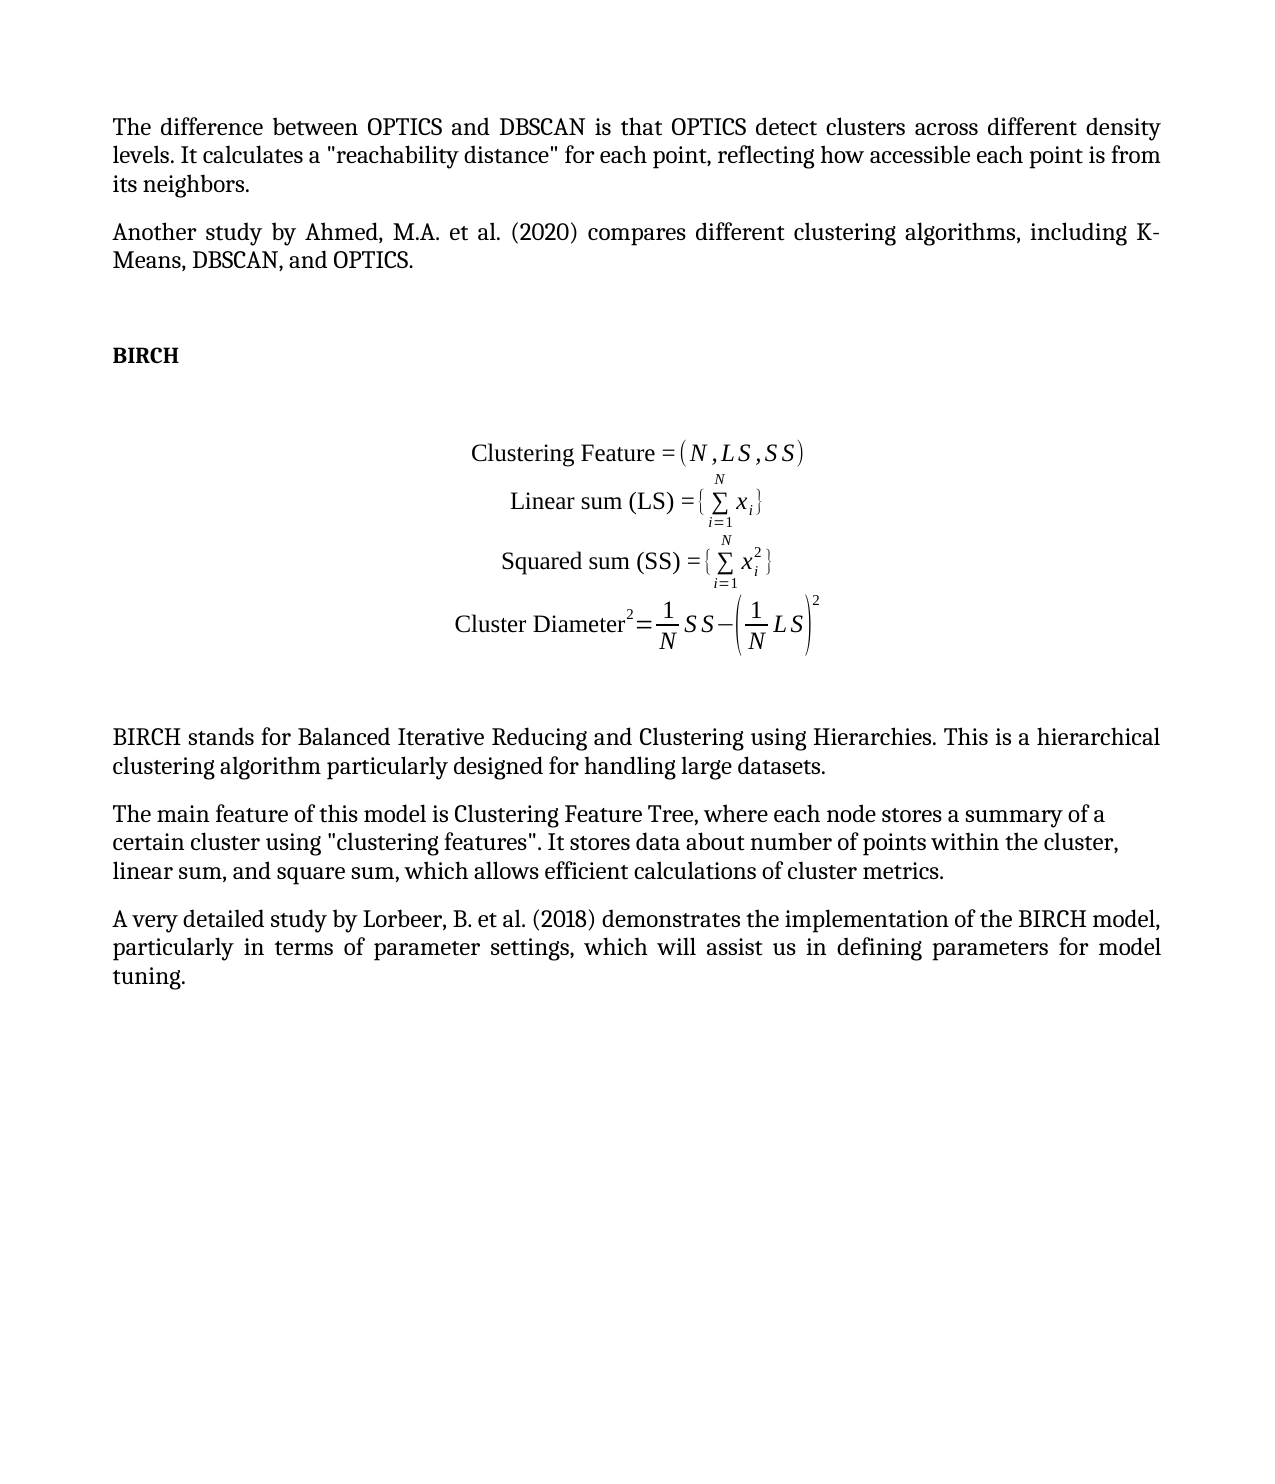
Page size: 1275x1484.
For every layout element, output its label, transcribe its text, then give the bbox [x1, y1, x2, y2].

text Another study by Ahmed, M.A. et al. (2020) compares different clustering algorithms, including K-Means, DBSCAN, and OPTICS. [112, 217, 1162, 275]
text BIRCH stands for Balanced Iterative Reducing and Clustering using Hierarchies. This is a hierarchical clustering algorithm particularly designed for handling large datasets. [112, 723, 1162, 781]
text The main feature of this model is Clustering Feature Tree, where each node stores a summary of a certain cluster using "clustering features". It stores data about number of points within the cluster, linear sum, and square sum, which allows efficient calculations of cluster metrics. [112, 799, 1162, 886]
text The difference between OPTICS and DBSCAN is that OPTICS detect clusters across different density levels. It calculates a "reachability distance" for each point, reflecting how accessible each point is from its neighbors. [112, 112, 1162, 199]
text A very detailed study by Lorbeer, B. et al. (2018) demonstrates the implementation of the BIRCH model, particularly in terms of parameter settings, which will assist us in defining parameters for model tuning. [112, 904, 1162, 991]
subtitle BIRCH [112, 343, 1162, 370]
